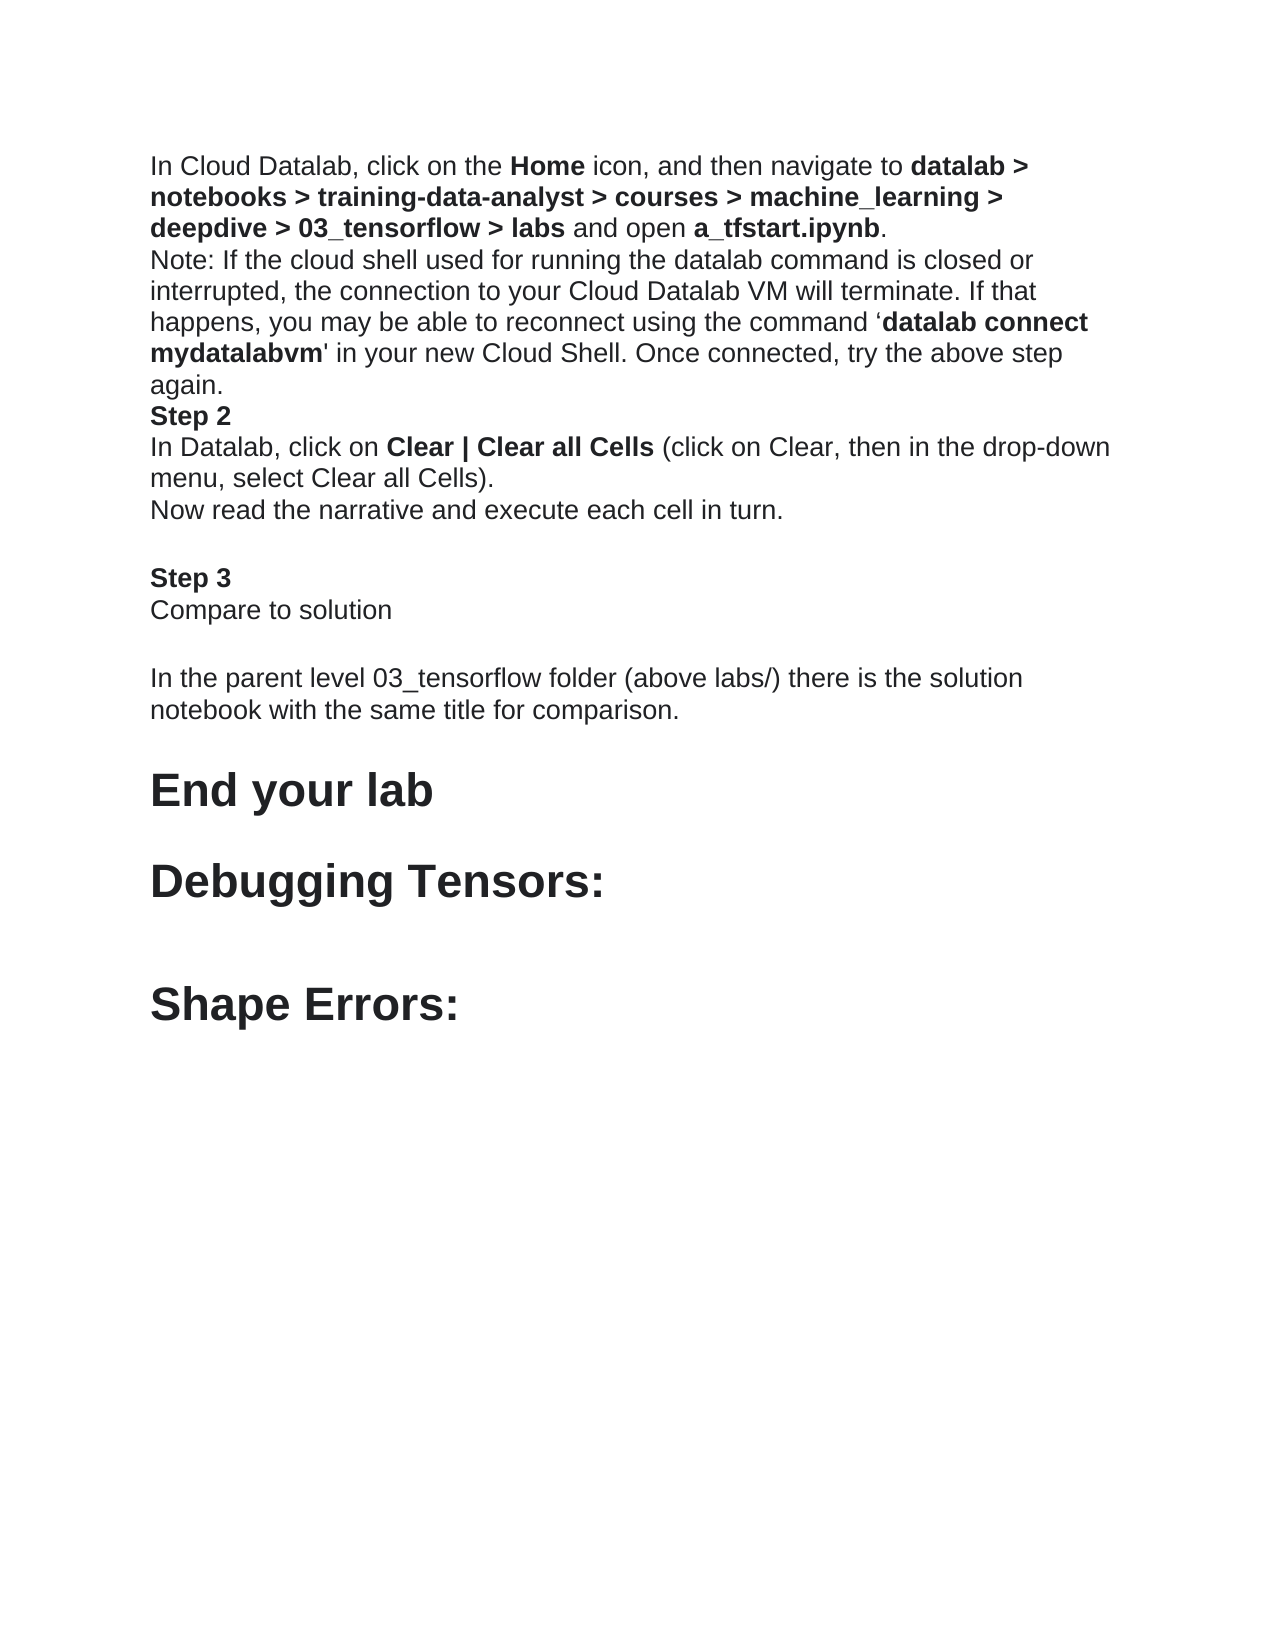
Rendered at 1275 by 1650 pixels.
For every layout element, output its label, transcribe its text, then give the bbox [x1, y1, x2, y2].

text In the parent level 03_tensorflow folder (above labs/) there is the solution notebook with the same title for comparison. [150, 662, 1125, 725]
text Note: If the cloud shell used for running the datalab command is closed or interrupted, the connection to your Cloud Datalab VM will terminate. If that happens, you may be able to reconnect using the command ‘datalab connect mydatalabvm' in your new Cloud Shell. Once connected, try the above step again. [150, 244, 1125, 400]
text Step 2 [150, 400, 1125, 431]
text Now read the narrative and execute each cell in turn. [150, 494, 1125, 525]
text Shape Errors: [150, 976, 1125, 1030]
text In Datalab, click on Clear | Clear all Cells (click on Clear, then in the drop-down menu, select Clear all Cells). [150, 431, 1125, 494]
text In Cloud Datalab, click on the Home icon, and then navigate to datalab > notebooks > training-data-analyst > courses > machine_learning > deepdive > 03_tensorflow > labs and open a_tfstart.ipynb. [150, 150, 1125, 244]
text End your lab [150, 762, 1125, 816]
text Step 3 [150, 562, 1125, 594]
text Debugging Tensors: [150, 854, 1125, 938]
text Compare to solution [150, 594, 1125, 625]
